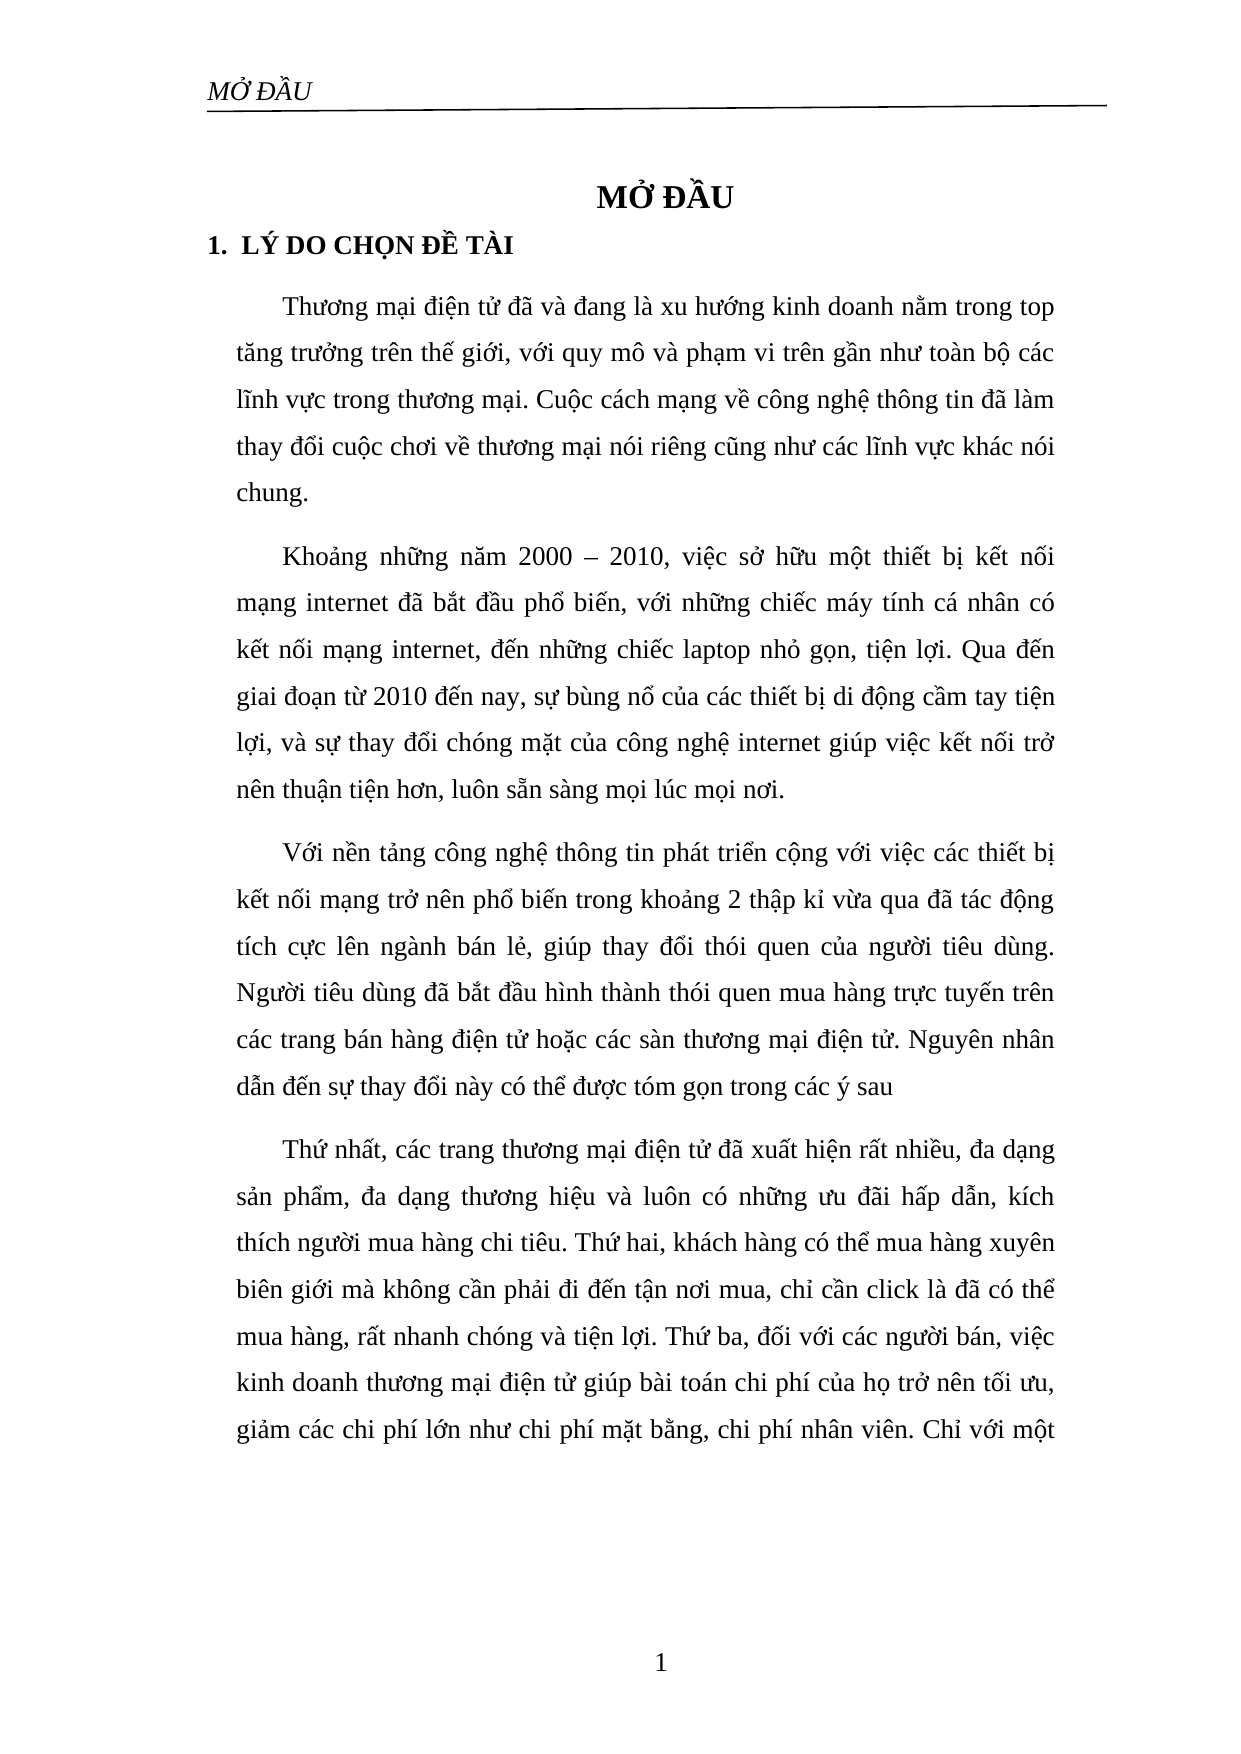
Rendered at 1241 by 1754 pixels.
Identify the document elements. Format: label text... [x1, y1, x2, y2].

subtitle 1. LÝ DO CHỌN ĐỀ TÀI [207, 229, 1129, 260]
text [236, 1133, 1056, 1444]
text Với nền tảng công nghệ thông tin phát triển cộng với việc các thiết bị kết nối mạng trở nên phổ biến trong khoảng 2 thập kỉ vừa qua đã tác động tích cực lên ngành bán lẻ, giúp thay đổi thói quen của người tiêu dùng. Người tiêu dùng đã bắt đầu hình thành thói quen mua hàng trực tuyến trên các trang bán hàng điện tử hoặc các sàn thương mại điện tử. Nguyên nhân dẫn đến sự thay đổi này có thể được tóm gọn trong các ý sau [236, 836, 1056, 1101]
text Khoảng những năm 2000 – 2010, việc sở hữu một thiết bị kết nối mạng internet đã bắt đầu phổ biến, với những chiếc máy tính cá nhân có kết nối mạng internet, đến những chiếc laptop nhỏ gọn, tiện lợi. Qua đến giai đoạn từ 2010 đến nay, sự bùng nổ của các thiết bị di động cầm tay tiện lợi, và sự thay đổi chóng mặt của công nghệ internet giúp việc kết nối trở nên thuận tiện hơn, luôn sẵn sàng mọi lúc mọi nơi. [236, 540, 1056, 804]
subtitle MỞ ĐẦU [208, 177, 1122, 216]
text Thương mại điện tử đã và đang là xu hướng kinh doanh nằm trong top tăng trưởng trên thế giới, với quy mô và phạm vi trên gần như toàn bộ các lĩnh vực trong thương mại. Cuộc cách mạng về công nghệ thông tin đã làm thay đổi cuộc chơi về thương mại nói riêng cũng như các lĩnh vực khác nói chung. [236, 290, 1056, 507]
